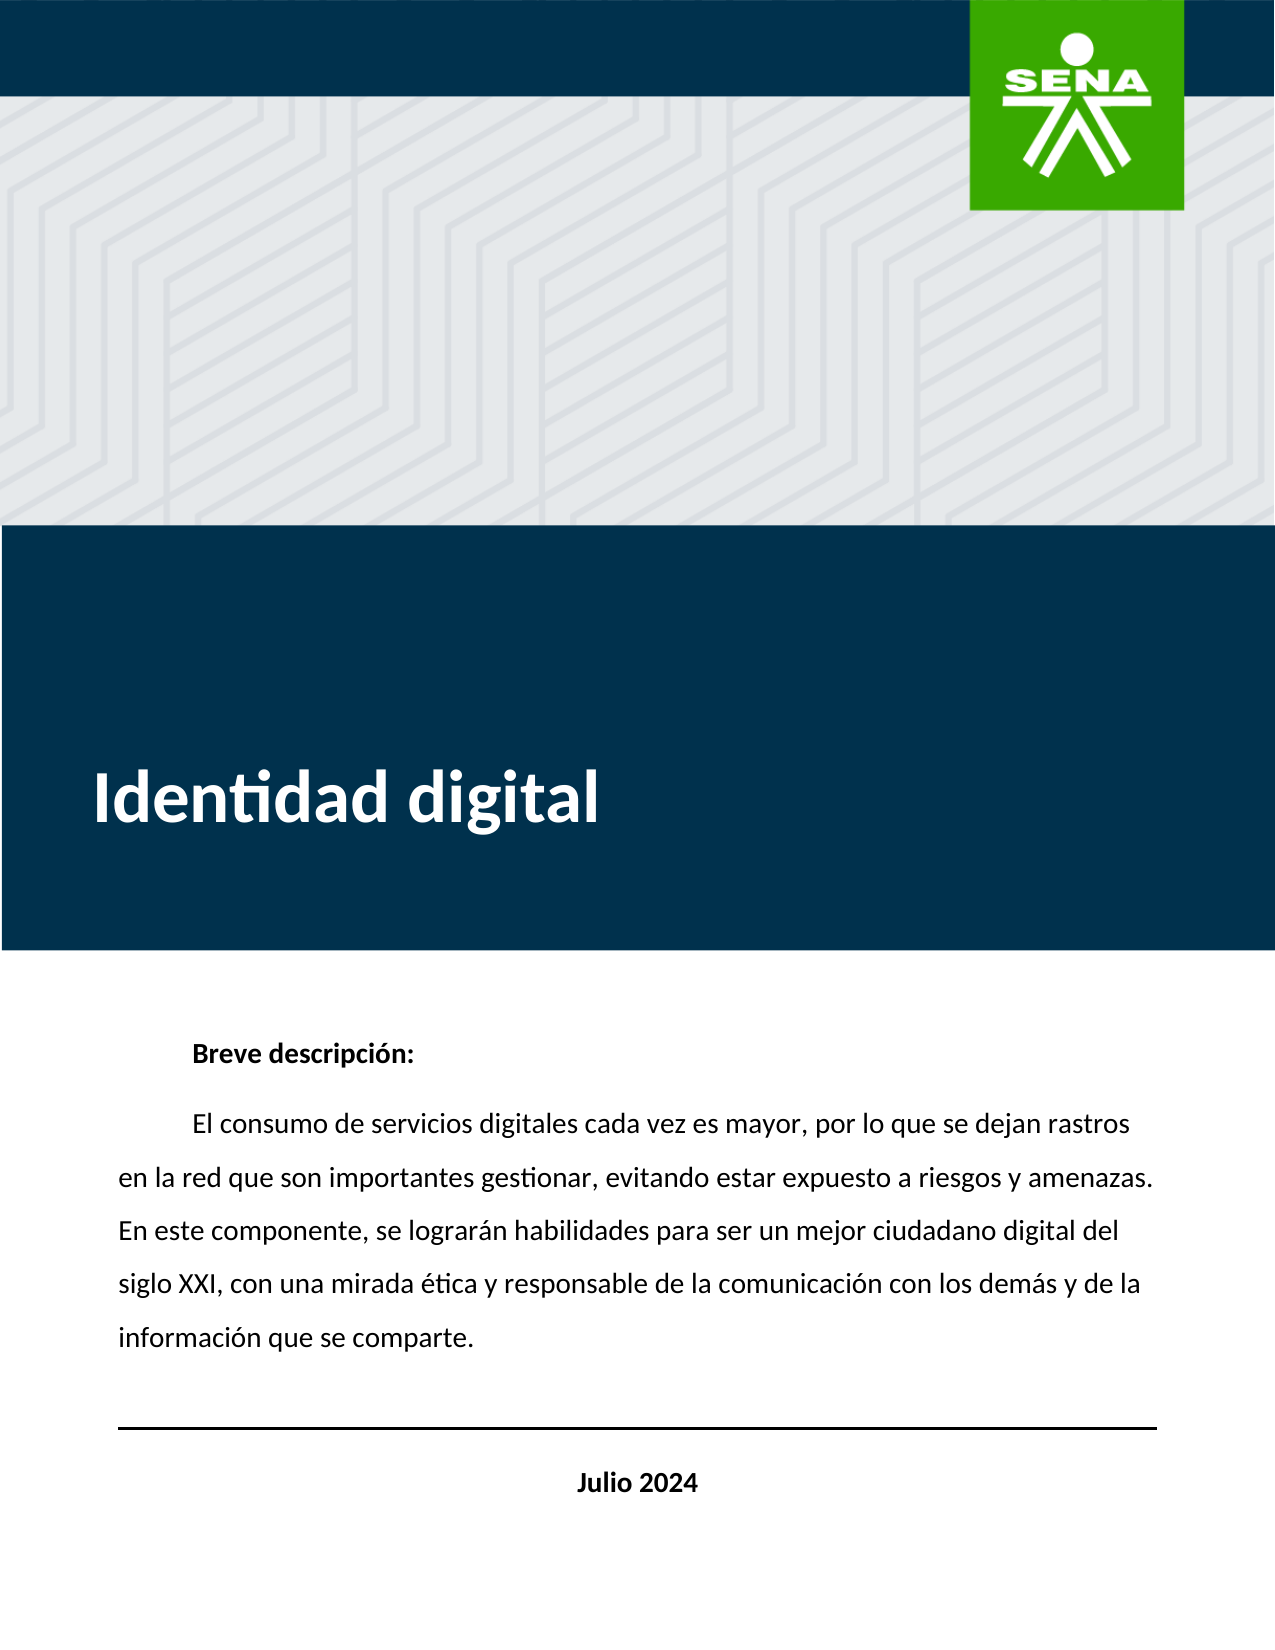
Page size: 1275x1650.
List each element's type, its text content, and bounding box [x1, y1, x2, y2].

text Breve descripción: [118, 1035, 1157, 1071]
picture [0, 0, 1274, 527]
text Julio 2024 [118, 1464, 1157, 1500]
text El consumo de servicios digitales cada vez es mayor, por lo que se dejan rastros en la red que son importantes gestionar, evitando estar expuesto a riesgos y amenazas. En este componente, se lograrán habilidades para ser un mejor ciudadano digital del siglo XXI, con una mirada ética y responsable de la comunicación con los demás y de la información que se comparte. [118, 1105, 1157, 1354]
